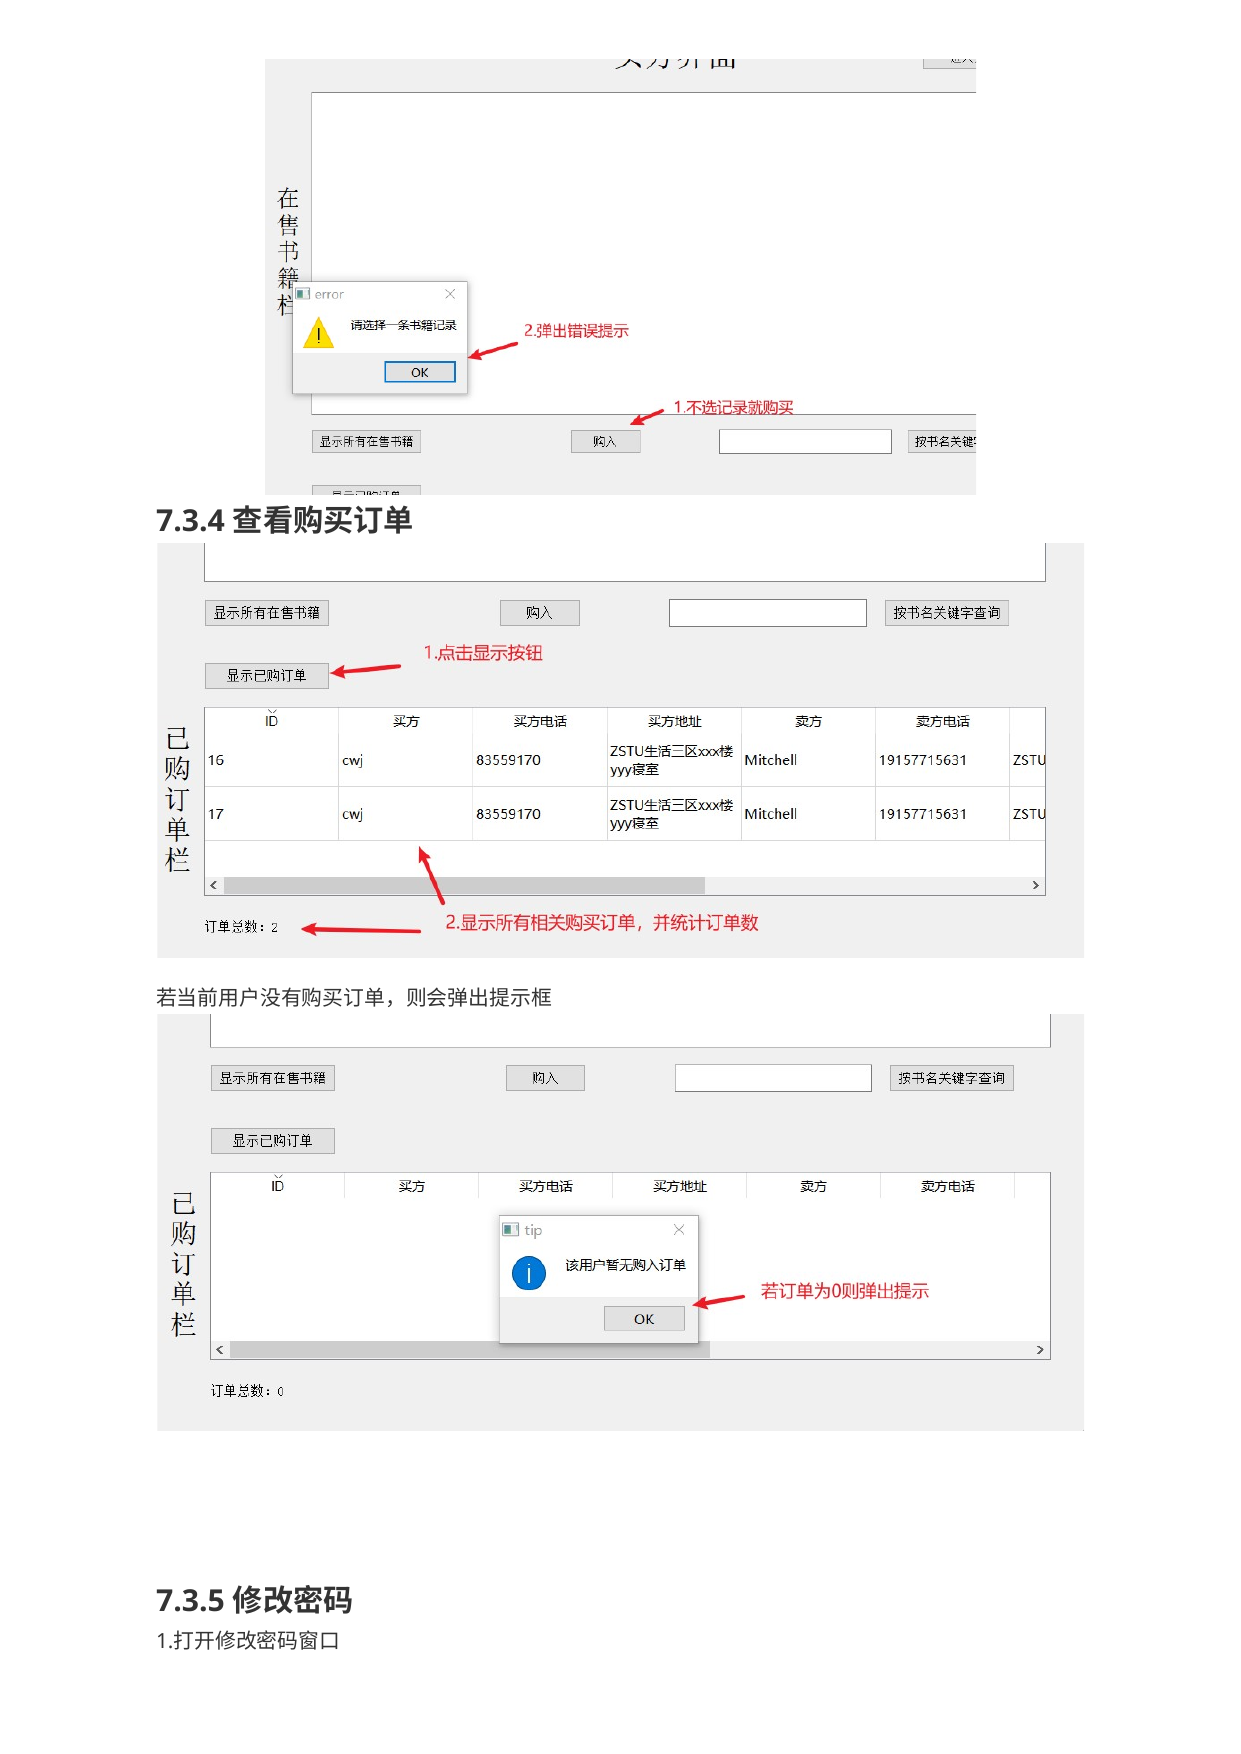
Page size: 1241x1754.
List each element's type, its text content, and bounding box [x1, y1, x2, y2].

text 若当前用户没有购买订单，则会弹出提示框 [156, 982, 1084, 1012]
subtitle 7.3.5 修改密码 [156, 1577, 1084, 1621]
picture [157, 1014, 1085, 1431]
subtitle 7.3.4 查看购买订单 [156, 496, 1084, 540]
picture [265, 59, 977, 495]
text 1.打开修改密码窗口 [156, 1624, 1084, 1654]
picture [157, 543, 1085, 958]
